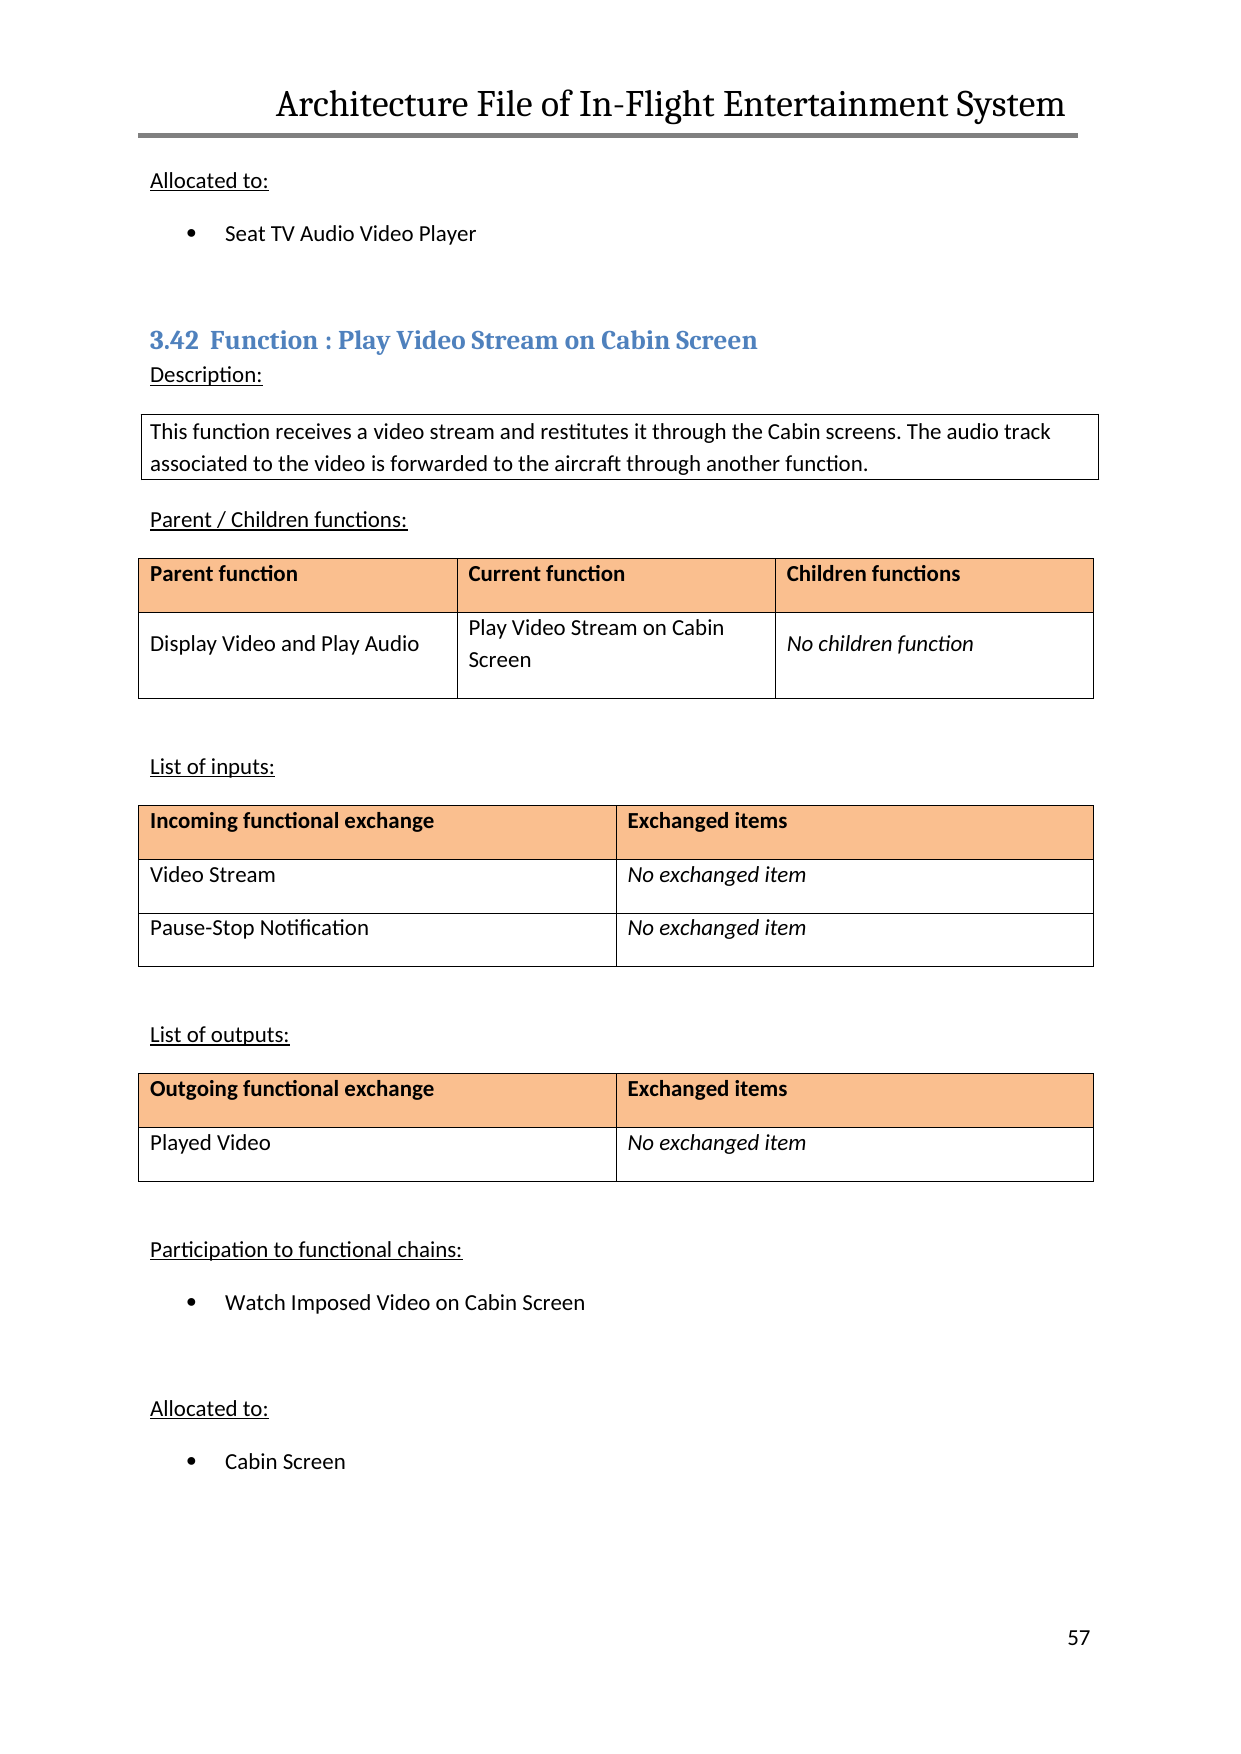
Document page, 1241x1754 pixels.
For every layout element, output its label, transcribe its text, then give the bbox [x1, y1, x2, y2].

table_header Video Stream [139, 860, 616, 912]
table_header Outgoing functional exchange [139, 1074, 616, 1127]
list Seat TV Audio Video Player [187, 219, 1090, 247]
text This function receives a video stream and restitutes it through the Cabin screens. The audio track associated to the video is forwarded to the aircraft through another function. [142, 415, 1098, 479]
table_header No exchanged item [617, 860, 1093, 912]
table_cell No children function [776, 613, 1093, 698]
text Description: [150, 361, 1090, 389]
list Watch Imposed Video on Cabin Screen [187, 1288, 1090, 1316]
table_header Exchanged items [617, 806, 1093, 859]
text Participation to functional chains: [150, 1235, 1090, 1263]
table_header Exchanged items [617, 1074, 1093, 1127]
table_cell Play Video Stream on Cabin Screen [458, 613, 775, 698]
table_header Pause-Stop Notification [139, 914, 616, 966]
text Parent / Children functions: [150, 505, 1090, 533]
subtitle Function : Play Video Stream on Cabin Screen [150, 325, 1090, 356]
text Allocated to: [150, 166, 1090, 194]
table_header Parent function [139, 559, 457, 612]
table_header No exchanged item [617, 914, 1093, 966]
table_cell Display Video and Play Audio [139, 613, 457, 698]
table_header Incoming functional exchange [139, 806, 616, 859]
list Cabin Screen [187, 1447, 1090, 1475]
text List of outputs: [150, 1020, 1090, 1048]
text Allocated to: [150, 1394, 1090, 1422]
text List of inputs: [150, 752, 1090, 780]
table_header Children functions [776, 559, 1093, 612]
table_header Current function [458, 559, 775, 612]
table_header Played Video [139, 1128, 616, 1181]
table_header No exchanged item [617, 1128, 1093, 1181]
